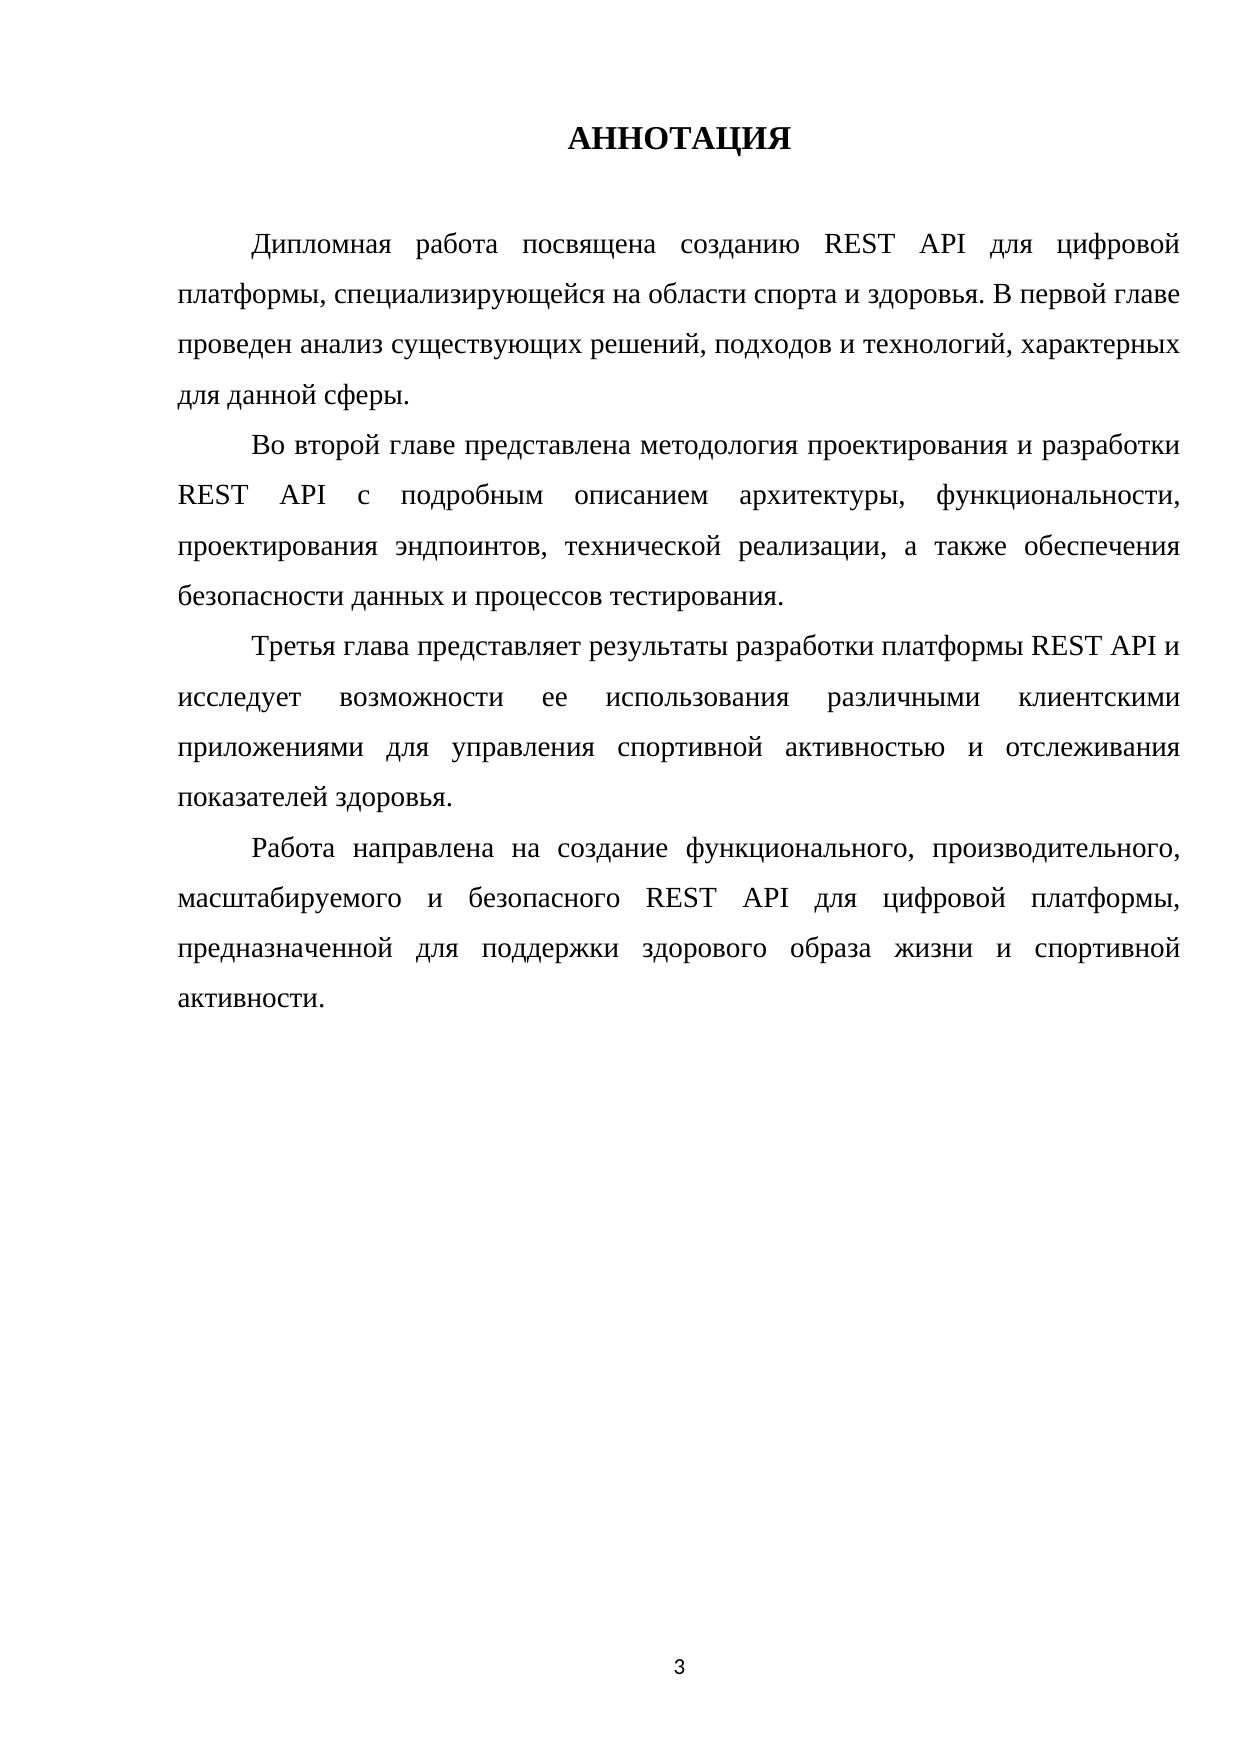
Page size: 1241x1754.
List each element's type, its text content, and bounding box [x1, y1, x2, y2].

text Во второй главе представлена методология проектирования и разработки REST API с подробным описанием архитектуры, функциональности, проектирования эндпоинтов, технической реализации, а также обеспечения безопасности данных и процессов тестирования. [177, 427, 1181, 612]
text Работа направлена на создание функционального, производительного, масштабируемого и безопасного REST API для цифровой платформы, предназначенной для поддержки здорового образа жизни и спортивной активности. [177, 830, 1181, 1014]
text Дипломная работа посвящена созданию REST API для цифровой платформы, специализирующейся на области спорта и здоровья. В первой главе проведен анализ существующих решений, подходов и технологий, характерных для данной сферы. [177, 226, 1181, 410]
subtitle АННОТАЦИЯ [177, 118, 1181, 156]
text Третья глава представляет результаты разработки платформы REST API и исследует возможности ее использования различными клиентскими приложениями для управления спортивной активностью и отслеживания показателей здоровья. [177, 628, 1181, 813]
